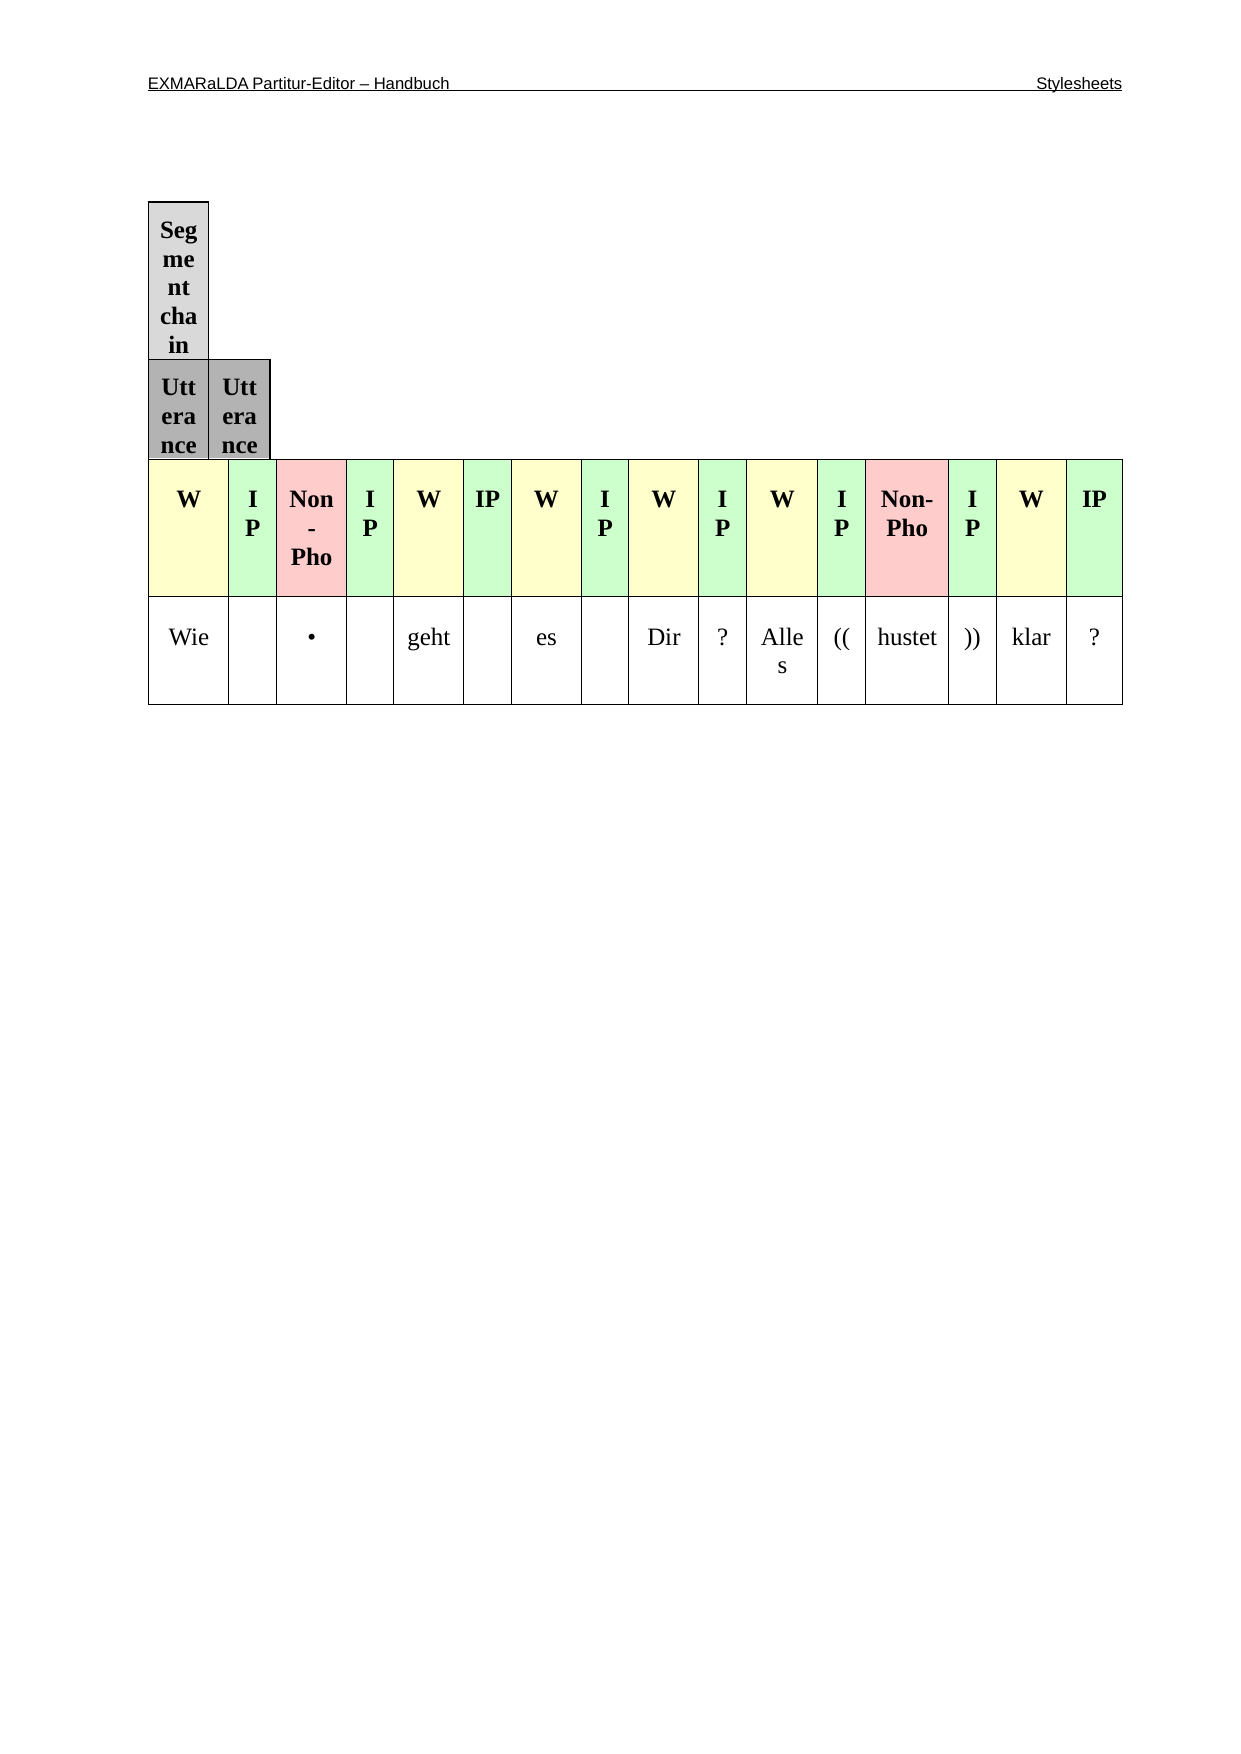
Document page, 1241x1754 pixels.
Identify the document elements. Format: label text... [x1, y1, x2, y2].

table_cell ? [699, 597, 746, 704]
table_cell (( [818, 597, 865, 704]
table_cell IP [818, 460, 865, 596]
table_cell W [149, 460, 228, 596]
table_cell Dir [629, 597, 698, 704]
table_cell W [394, 460, 463, 596]
table_cell IP [582, 460, 628, 596]
table_cell Utterance [209, 360, 269, 458]
table_cell IP [1067, 460, 1122, 596]
table_cell Utterance [149, 360, 208, 458]
table_cell klar [997, 597, 1066, 704]
table_cell [347, 597, 393, 704]
table_cell Non-Pho [277, 460, 346, 596]
table_cell [582, 597, 628, 704]
table_cell IP [949, 460, 996, 596]
table_cell W [747, 460, 817, 596]
table_cell W [512, 460, 581, 596]
table_cell hustet [866, 597, 948, 704]
table_cell W [629, 460, 698, 596]
table_cell [229, 597, 276, 704]
table_cell IP [347, 460, 393, 596]
table_cell [464, 597, 511, 704]
table_cell Alles [747, 597, 817, 704]
table_header Segment chain [149, 203, 208, 359]
table_cell IP [464, 460, 511, 596]
table_cell geht [394, 597, 463, 704]
table_cell Non-Pho [866, 460, 948, 596]
table_cell ? [1067, 597, 1122, 704]
table_cell IP [229, 460, 276, 596]
table_cell Wie [149, 597, 228, 704]
table_cell )) [949, 597, 996, 704]
table_cell W [997, 460, 1066, 596]
table_cell es [512, 597, 581, 704]
table_cell IP [699, 460, 746, 596]
table_cell • [277, 597, 346, 704]
